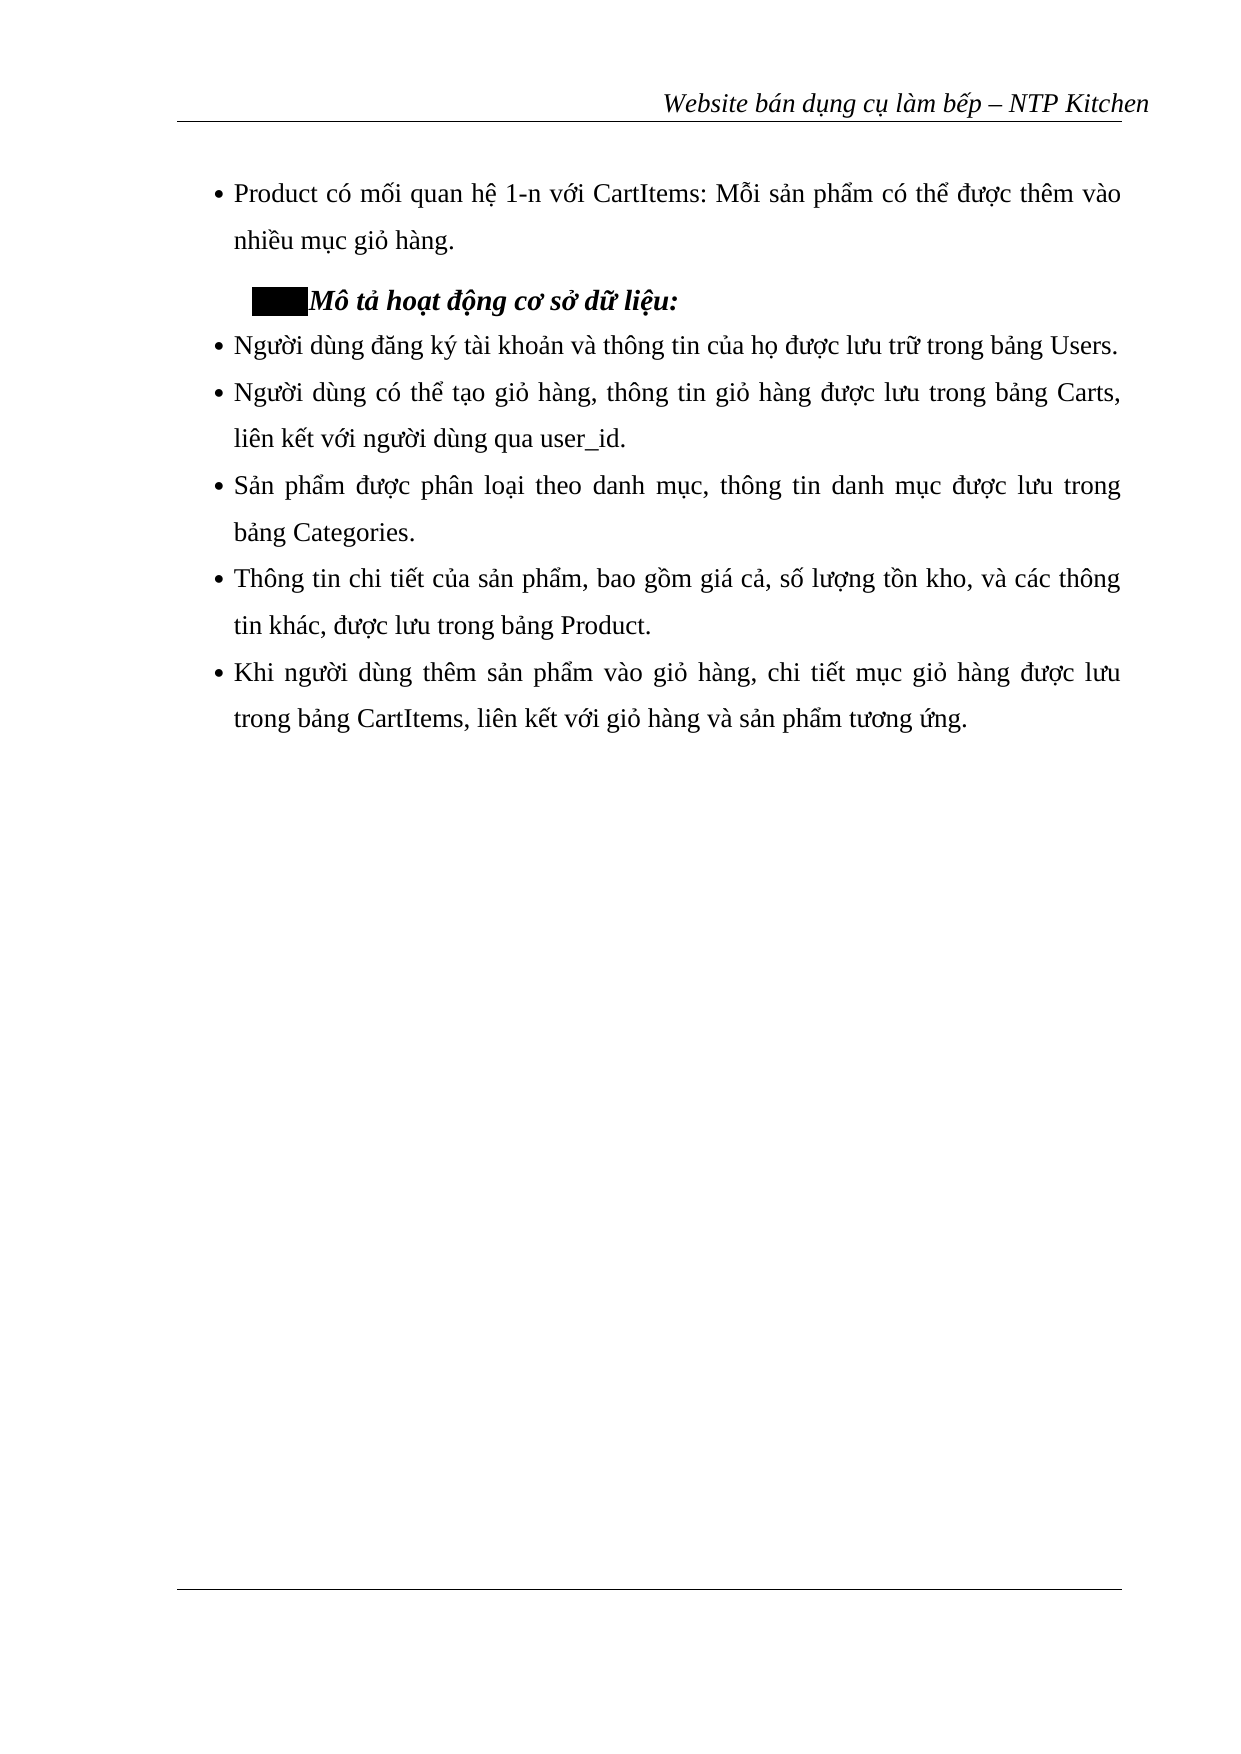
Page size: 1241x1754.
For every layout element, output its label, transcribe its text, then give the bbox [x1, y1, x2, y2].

list Thông tin chi tiết của sản phẩm, bao gồm giá cả, số lượng tồn kho, và các thông tin khác, được lưu trong bảng Product. [215, 562, 1122, 640]
list Khi người dùng thêm sản phẩm vào giỏ hàng, chi tiết mục giỏ hàng được lưu trong bảng CartItems, liên kết với giỏ hàng và sản phẩm tương ứng. [215, 656, 1122, 733]
subtitle Mô tả hoạt động cơ sở dữ liệu: [252, 283, 1122, 317]
list Product có mối quan hệ 1-n với CartItems: Mỗi sản phẩm có thể được thêm vào nhiều mục giỏ hàng. [215, 177, 1122, 255]
list Người dùng có thể tạo giỏ hàng, thông tin giỏ hàng được lưu trong bảng Carts, liên kết với người dùng qua user_id. [215, 376, 1122, 453]
list Sản phẩm được phân loại theo danh mục, thông tin danh mục được lưu trong bảng Categories. [215, 469, 1122, 547]
list Người dùng đăng ký tài khoản và thông tin của họ được lưu trữ trong bảng Users. [215, 329, 1122, 360]
